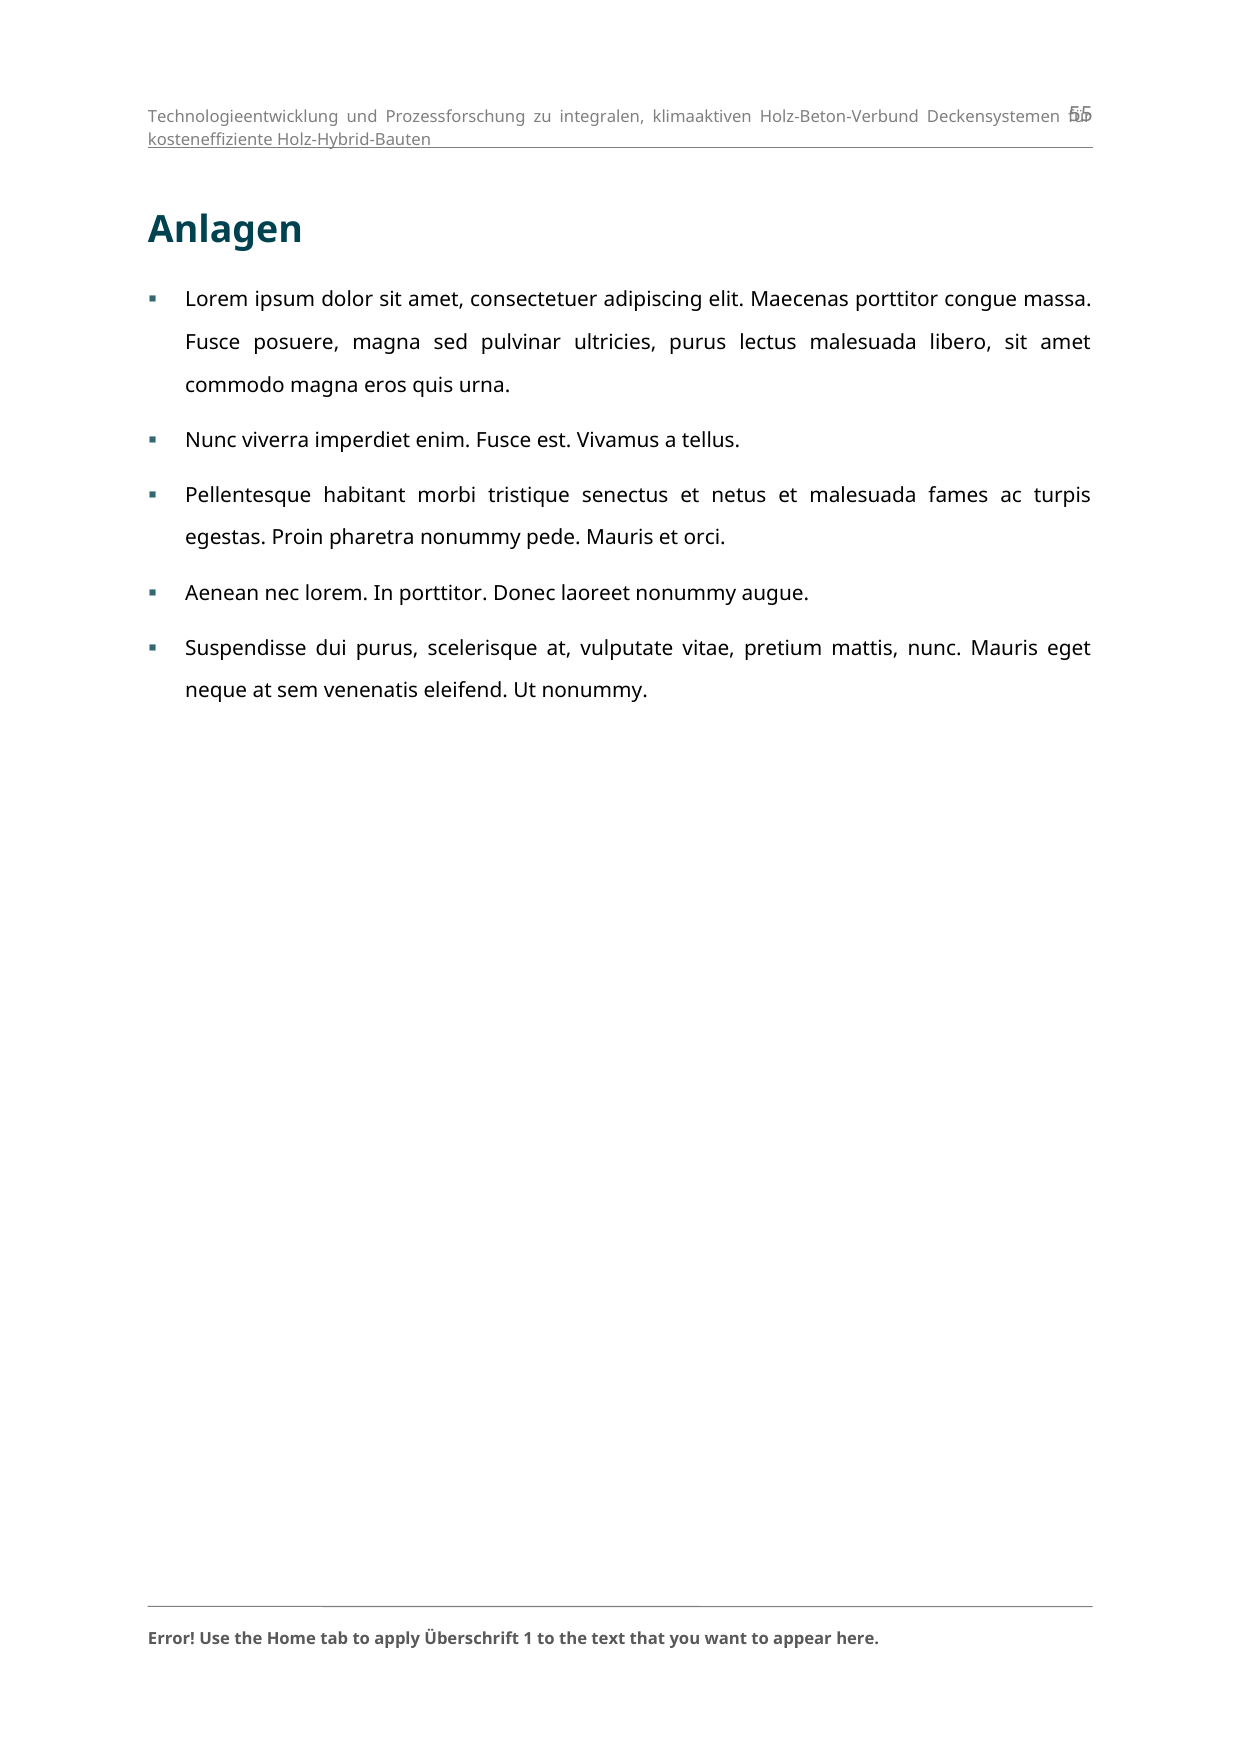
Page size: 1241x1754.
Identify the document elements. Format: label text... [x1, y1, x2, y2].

text Suspendisse dui purus, scelerisque at, vulputate vitae, pretium mattis, nunc. Mauris eget neque at sem venenatis eleifend. Ut nonummy. [148, 633, 1092, 704]
text Pellentesque habitant morbi tristique senectus et netus et malesuada fames ac turpis egestas. Proin pharetra nonummy pede. Mauris et orci. [148, 480, 1092, 551]
subtitle Anlagen [148, 202, 1092, 253]
text Aenean nec lorem. In porttitor. Donec laoreet nonummy augue. [148, 578, 1092, 606]
text Nunc viverra imperdiet enim. Fusce est. Vivamus a tellus. [148, 425, 1092, 453]
text Lorem ipsum dolor sit amet, consectetuer adipiscing elit. Maecenas porttitor congue massa. Fusce posuere, magna sed pulvinar ultricies, purus lectus malesuada libero, sit amet commodo magna eros quis urna. [148, 284, 1092, 398]
